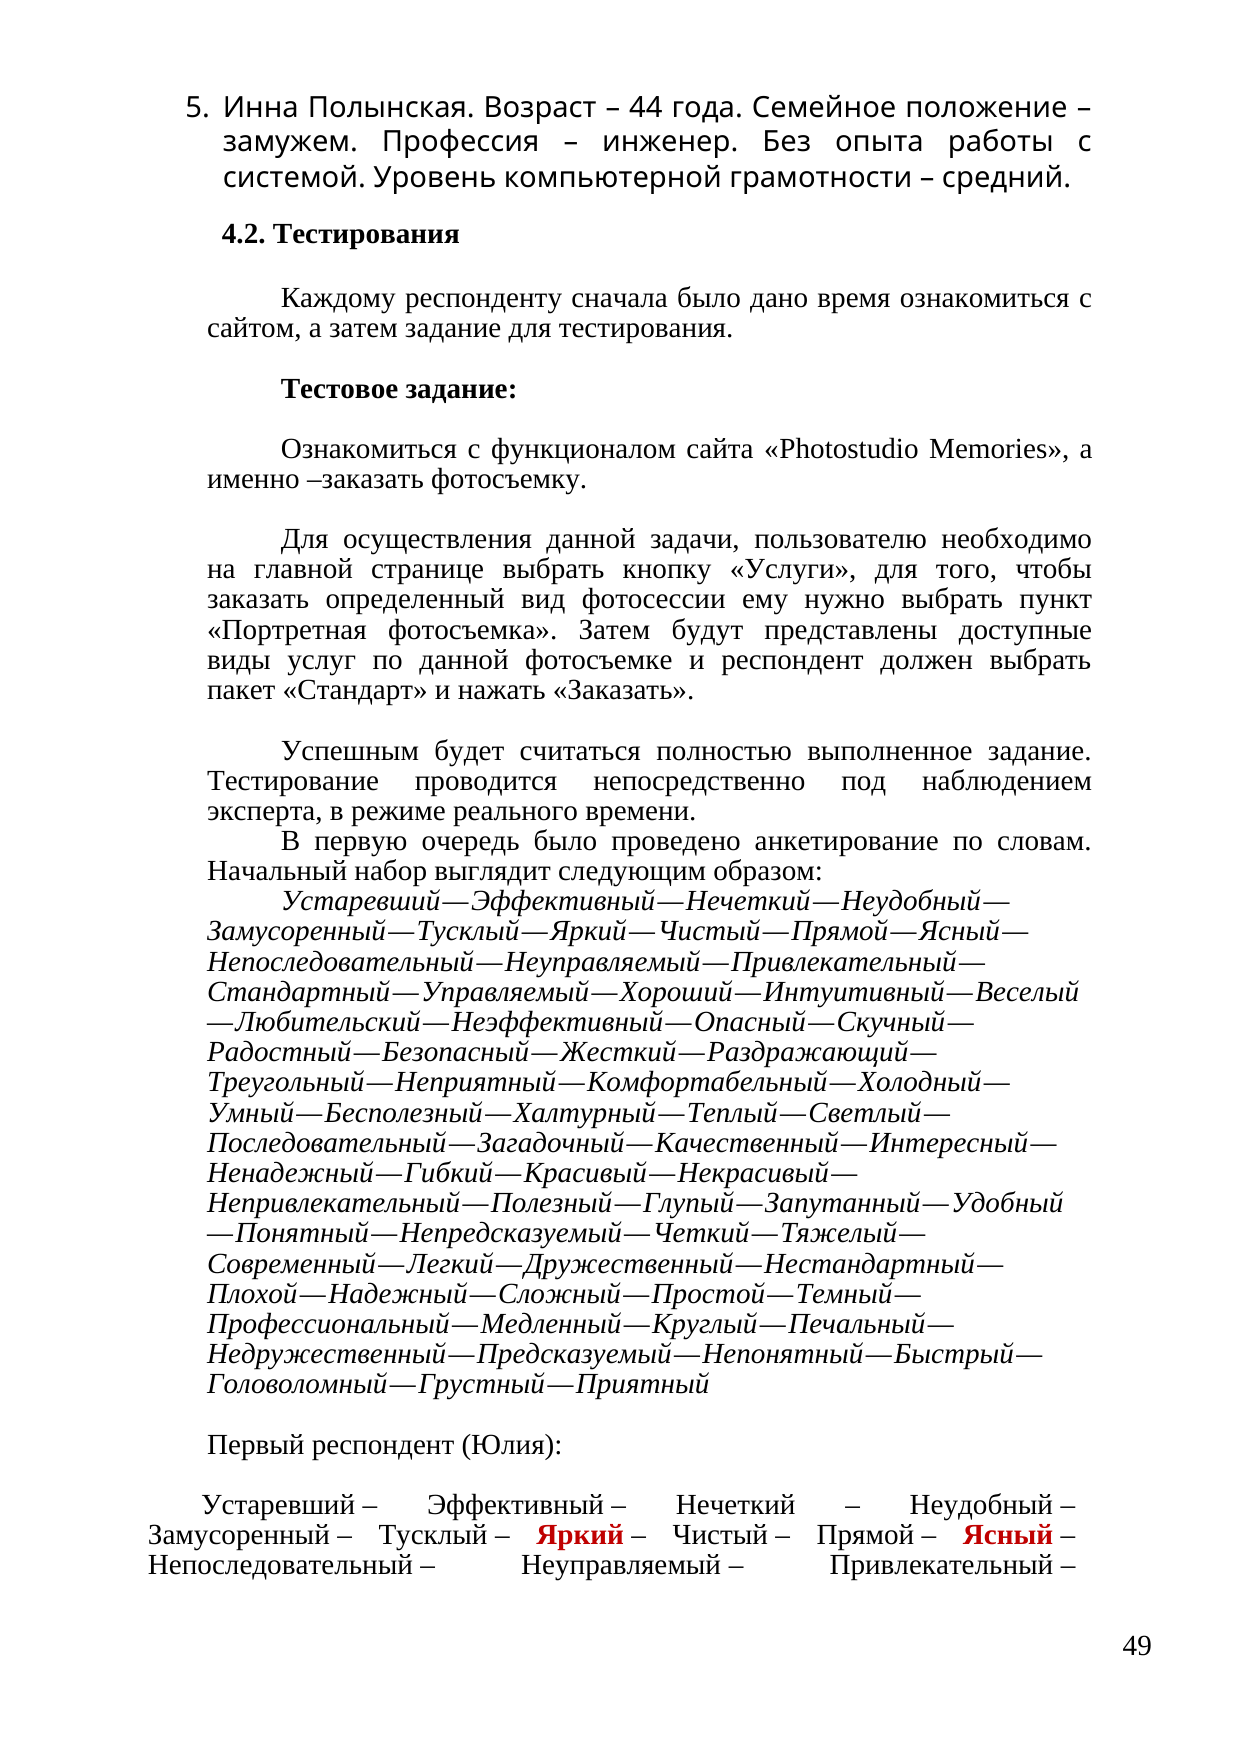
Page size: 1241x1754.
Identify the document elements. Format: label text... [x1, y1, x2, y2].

text Для осуществления данной задачи, пользователю необходимо на главной странице выбрать кнопку «Услуги», для того, чтобы заказать определенный вид фотосессии ему нужно выбрать пункт «Портретная фотосъемка». Затем будут представлены доступные виды услуг по данной фотосъемке и респондент должен выбрать пакет «Стандарт» и нажать «Заказать». [207, 525, 1092, 706]
text Тестовое задание: [207, 374, 1092, 404]
text Ознакомиться с функционалом сайта «Photostudio Memories», а именно –заказать фотосъемку. [207, 434, 1092, 494]
text Каждому респонденту сначала было дано время ознакомиться с сайтом, а затем задание для тестирования. [207, 284, 1092, 344]
text Первый респондент (Юлия): [148, 1430, 1092, 1460]
text Успешным будет считаться полностью выполненное задание. Тестирование проводится непосредственно под наблюдением эксперта, в режиме реального времени. [207, 736, 1092, 826]
text В первую очередь было проведено анкетирование по словам. Начальный набор выглядит следующим образом: [207, 826, 1092, 887]
subtitle 4.2. Тестирования [148, 217, 1152, 250]
text Устаревший — Эффективный — Нечеткий — Неудобный — Замусоренный — Тусклый — Яркий — Чистый — Прямой — Ясный — Непоследовательный — Неуправляемый — Привлекательный — Стандартный — Управляемый — Хороший — Интуитивный — Веселый — Любительский — Неэффективный — Опасный — Скучный — Радостный — Безопасный — Жесткий — Раздражающий — Треугольный — Неприятный — Комфортабельный — Холодный — Умный — Бесполезный — Халтурный — Теплый — Светлый — Последовательный — Загадочный — Качественный — Интересный — Ненадежный — Гибкий — Красивый — Некрасивый — Непривлекательный — Полезный — Глупый — Запутанный — Удобный — Понятный — Непредсказуемый — Четкий — Тяжелый — Современный — Легкий — Дружественный — Нестандартный — Плохой — Надежный — Сложный — Простой — Темный — Профессиональный — Медленный — Круглый — Печальный — Недружественный — Предсказуемый — Непонятный — Быстрый — Головоломный — Грустный — Приятный [207, 887, 1092, 1400]
list Инна Полынская. Возраст – 44 года. Семейное положение – замужем. Профессия – инженер. Без опыта работы с системой. Уровень компьютерной грамотности – средний. [185, 89, 1092, 196]
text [148, 1491, 1075, 1581]
